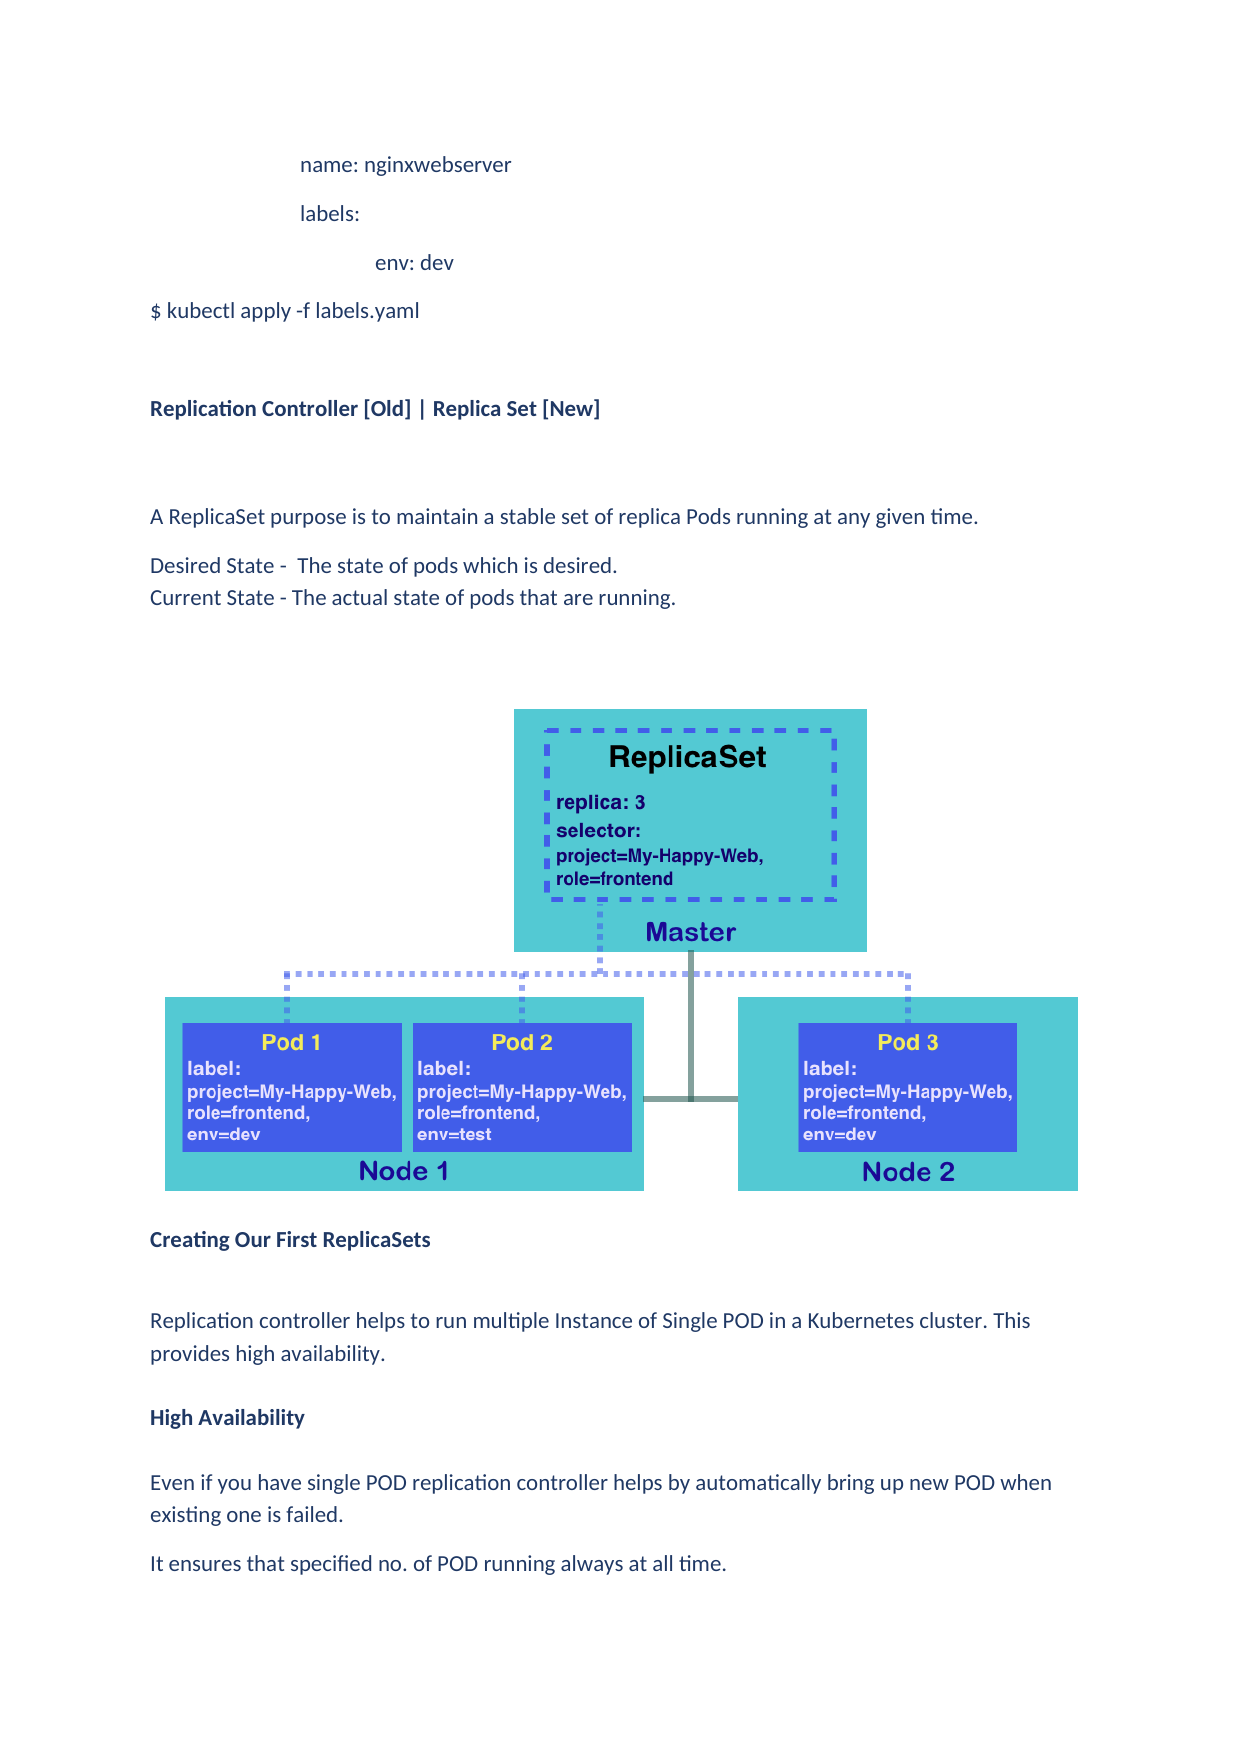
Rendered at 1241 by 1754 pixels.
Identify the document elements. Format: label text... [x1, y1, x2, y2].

text $ kubectl apply -f labels.yaml [150, 297, 1090, 324]
text name: nginxwebserver [150, 150, 1090, 178]
text Current State - The actual state of pods that are running. [150, 583, 1090, 611]
subtitle Replication Controller [Old] | Replica Set [New] [150, 394, 1090, 465]
text Replication controller helps to run multiple Instance of Single POD in a Kubernetes cluster. This provides high availability. High Availability Even if you have single POD replication controller helps by automatically bring up new POD when existing one is failed. [150, 1274, 1090, 1528]
text env: dev [150, 248, 1090, 276]
text Desired State - The state of pods which is desired. [150, 551, 1090, 579]
text labels: [150, 199, 1090, 227]
text Creating Our First ReplicaSets [150, 1226, 1090, 1254]
text A ReplicaSet purpose is to maintain a stable set of replica Pods running at any given time. [150, 470, 1090, 530]
picture [150, 696, 1091, 1205]
text It ensures that specified no. of POD running always at all time. [150, 1549, 1090, 1577]
